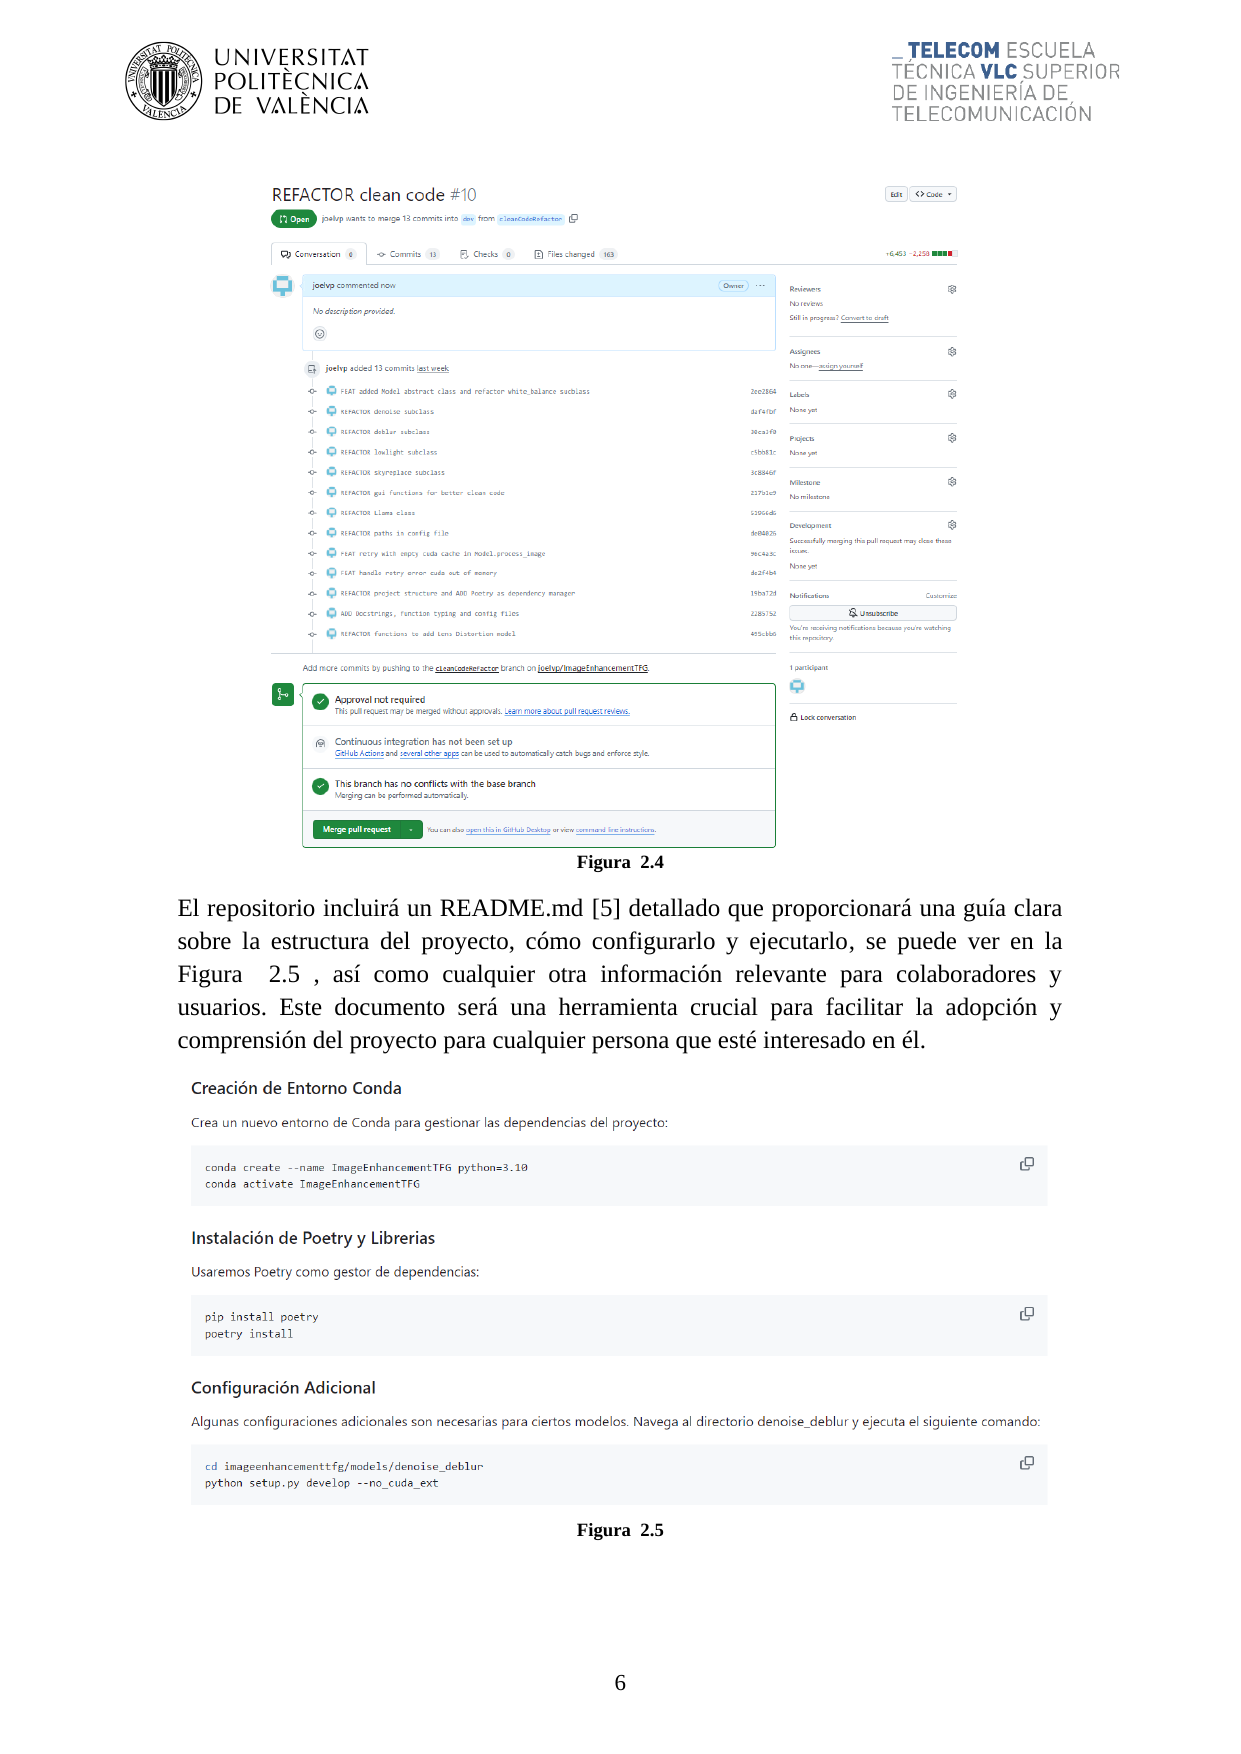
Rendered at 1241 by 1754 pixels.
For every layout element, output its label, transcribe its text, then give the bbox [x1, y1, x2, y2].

picture [111, 29, 391, 133]
picture [259, 177, 981, 851]
text El repositorio incluirá un README.md detallado que proporcionará una guía clara sobre la estructura del proyecto, cómo configurarlo y ejecutarlo, se puede ver en la Figura 2.5 , así como cualquier otra información relevante para colaboradores y usuarios. Este documento será una herramienta crucial para facilitar la adopción y comprensión del proyecto para cualquier persona que esté interesado en él. [177, 893, 1063, 1054]
picture [892, 42, 1120, 121]
picture [177, 1070, 1063, 1516]
